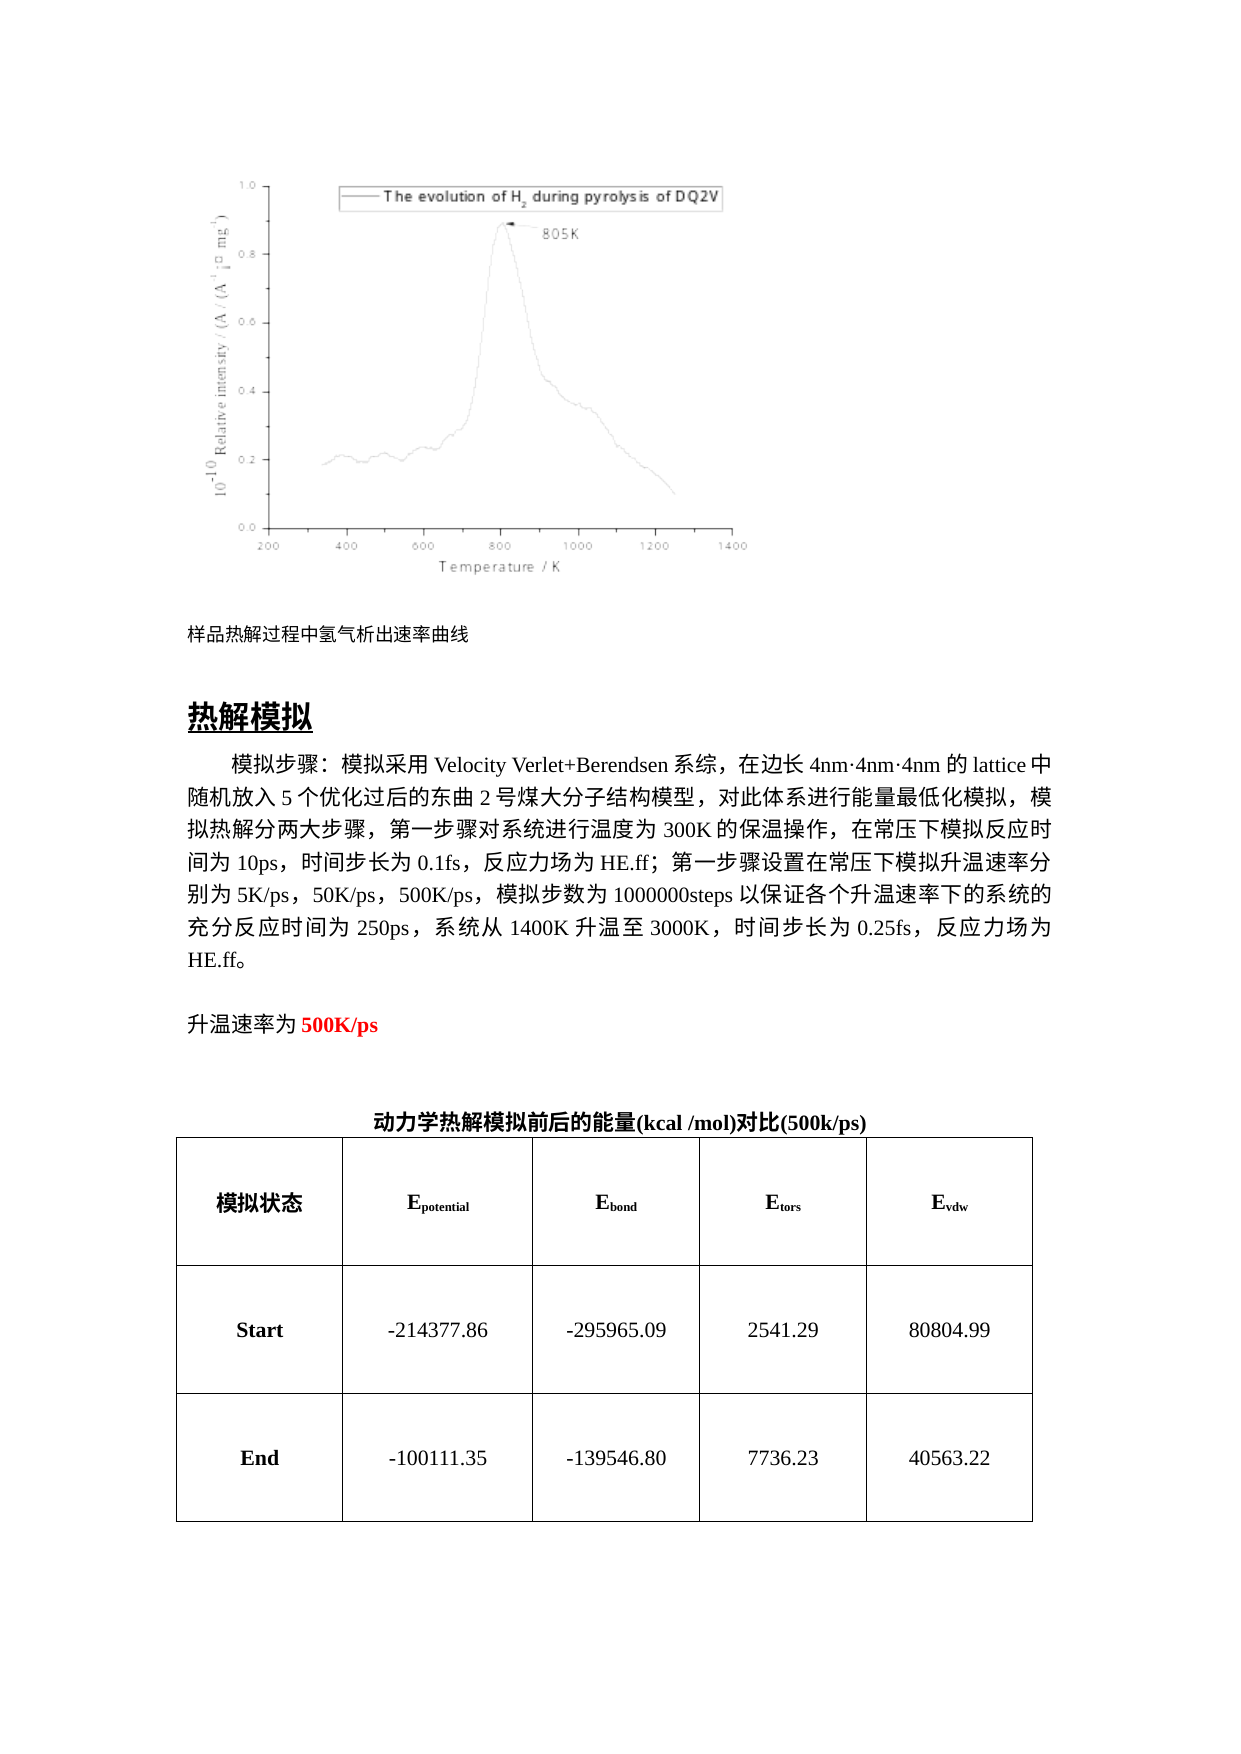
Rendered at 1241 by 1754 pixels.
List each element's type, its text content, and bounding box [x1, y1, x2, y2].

table_header Epotential [343, 1138, 532, 1265]
table_header Etors [700, 1138, 866, 1265]
text 模拟步骤：模拟采用Velocity Verlet+Berendsen系综，在边长4nm·4nm·4nm 的lattice中随机放入5个优化过后的东曲2号煤大分子结构模型，对此体系进行能量最低化模拟，模拟热解分两大步骤，第一步骤对系统进行温度为300K的保温操作，在常压下模拟反应时间为10ps，时间步长为0.1fs，反应力场为HE.ff；第一步骤设置在常压下模拟升温速率分别为5K/ps，50K/ps，500K/ps，模拟步数为1000000steps以保证各个升温速率下的系统的充分反应时间为250ps，系统从1400K升温至3000K，时间步长为0.25fs，反应力场为HE.ff。 [187, 747, 1053, 974]
table_header 模拟状态 [177, 1138, 342, 1265]
text 热解模拟 [187, 682, 1053, 747]
text 样品热解过程中氢气析出速率曲线 [187, 617, 1053, 649]
table_cell -100111.35 [343, 1394, 532, 1521]
table_cell 80804.99 [867, 1266, 1032, 1393]
text 动力学热解模拟前后的能量(kcal /mol)对比(500k/ps) [187, 1104, 1053, 1137]
table_cell -295965.09 [533, 1266, 699, 1393]
table_cell 7736.23 [700, 1394, 866, 1521]
table_cell -139546.80 [533, 1394, 699, 1521]
table_cell End [177, 1394, 342, 1521]
table_header Evdw [867, 1138, 1032, 1265]
table_cell 40563.22 [867, 1394, 1032, 1521]
table_header Ebond [533, 1138, 699, 1265]
table_cell -214377.86 [343, 1266, 532, 1393]
table_cell 2541.29 [700, 1266, 866, 1393]
table_cell Start [177, 1266, 342, 1393]
text 升温速率为500K/ps [187, 1007, 1053, 1039]
